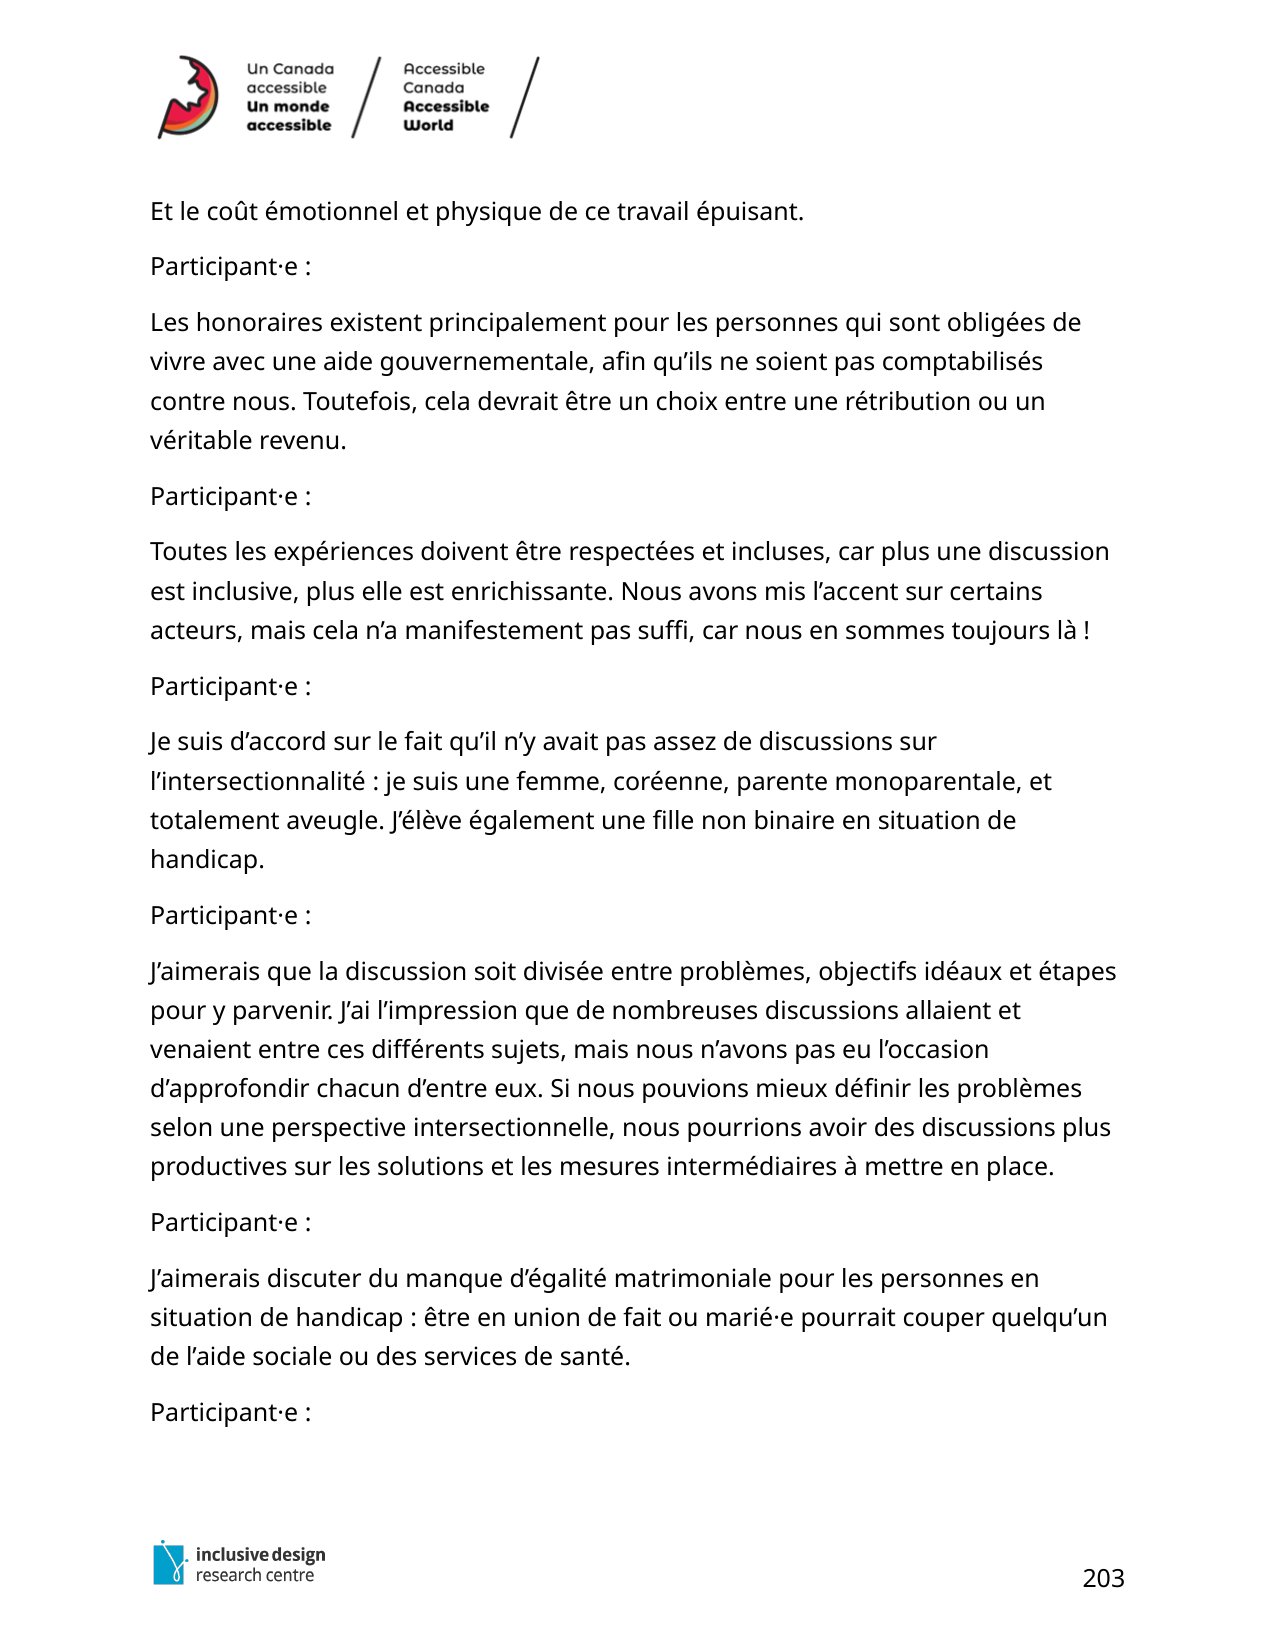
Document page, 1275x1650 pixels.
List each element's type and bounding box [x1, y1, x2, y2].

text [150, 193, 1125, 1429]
picture [150, 48, 547, 147]
picture [150, 1538, 340, 1601]
